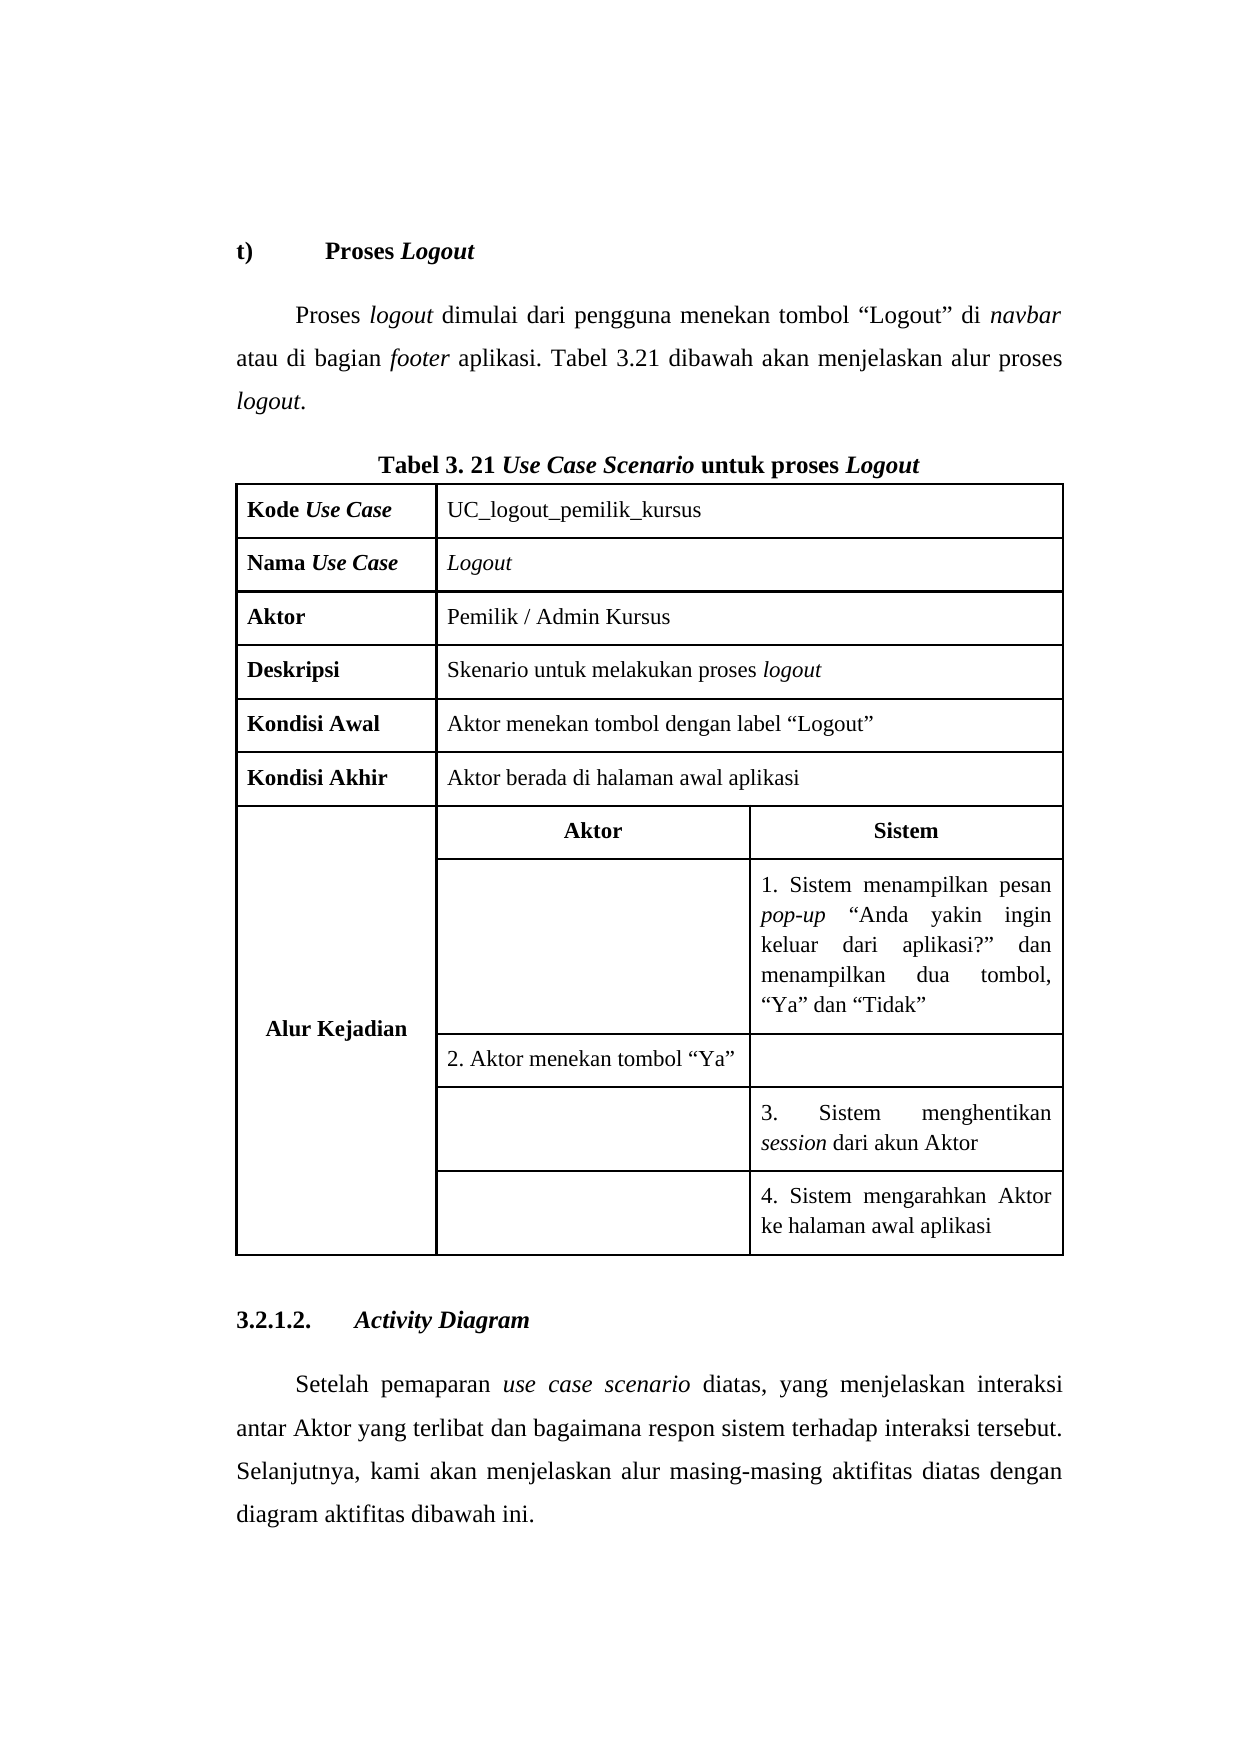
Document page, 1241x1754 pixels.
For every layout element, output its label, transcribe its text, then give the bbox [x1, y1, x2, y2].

table_cell Pemilik / Admin Kursus [438, 593, 1062, 644]
table_cell Aktor [238, 593, 435, 644]
table_cell Deskripsi [238, 646, 435, 697]
table_cell [438, 1172, 749, 1253]
table_cell Kondisi Akhir [238, 753, 435, 804]
table_cell 1. Sistem menampilkan pesan pop-up “Anda yakin ingin keluar dari aplikasi?” dan menampilkan dua tombol, “Ya” dan “Tidak” [751, 860, 1062, 1032]
table_cell Skenario untuk melakukan proses logout [438, 646, 1062, 697]
table_cell Nama Use Case [238, 539, 435, 590]
table_cell 2. Aktor menekan tombol “Ya” [438, 1035, 749, 1086]
table_cell Aktor menekan tombol dengan label “Logout” [438, 700, 1062, 751]
text Setelah pemaparan use case scenario diatas, yang menjelaskan interaksi antar Aktor yang terlibat dan bagaimana respon sistem terhadap interaksi tersebut. Selanjutnya, kami akan menjelaskan alur masing-masing aktifitas diatas dengan diagram aktifitas dibawah ini. [236, 1369, 1063, 1528]
table_cell [751, 1035, 1062, 1086]
table_cell Sistem [751, 807, 1062, 858]
table_cell Aktor berada di halaman awal aplikasi [438, 753, 1062, 804]
table_cell [438, 860, 749, 1032]
table_header UC_logout_pemilik_kursus [438, 485, 1062, 537]
table_cell Kondisi Awal [238, 700, 435, 751]
subtitle Activity Diagram [236, 1306, 1063, 1334]
table_cell 3. Sistem menghentikan session dari akun Aktor [751, 1088, 1062, 1170]
subtitle Proses Logout [236, 236, 1063, 265]
text Tabel 3. Use Case Scenario untuk proses Logout [236, 450, 1063, 479]
table_cell 4. Sistem mengarahkan Aktor ke halaman awal aplikasi [751, 1172, 1062, 1253]
table_header Kode Use Case [238, 485, 435, 537]
text Proses logout dimulai dari pengguna menekan tombol “Logout” di navbar atau di bagian footer aplikasi. Tabel 3.21 dibawah akan menjelaskan alur proses logout. [236, 300, 1063, 415]
table_cell Logout [438, 539, 1062, 590]
table_cell Aktor [438, 807, 749, 858]
table_cell Alur Kejadian [238, 807, 435, 1253]
table_cell [438, 1088, 749, 1170]
